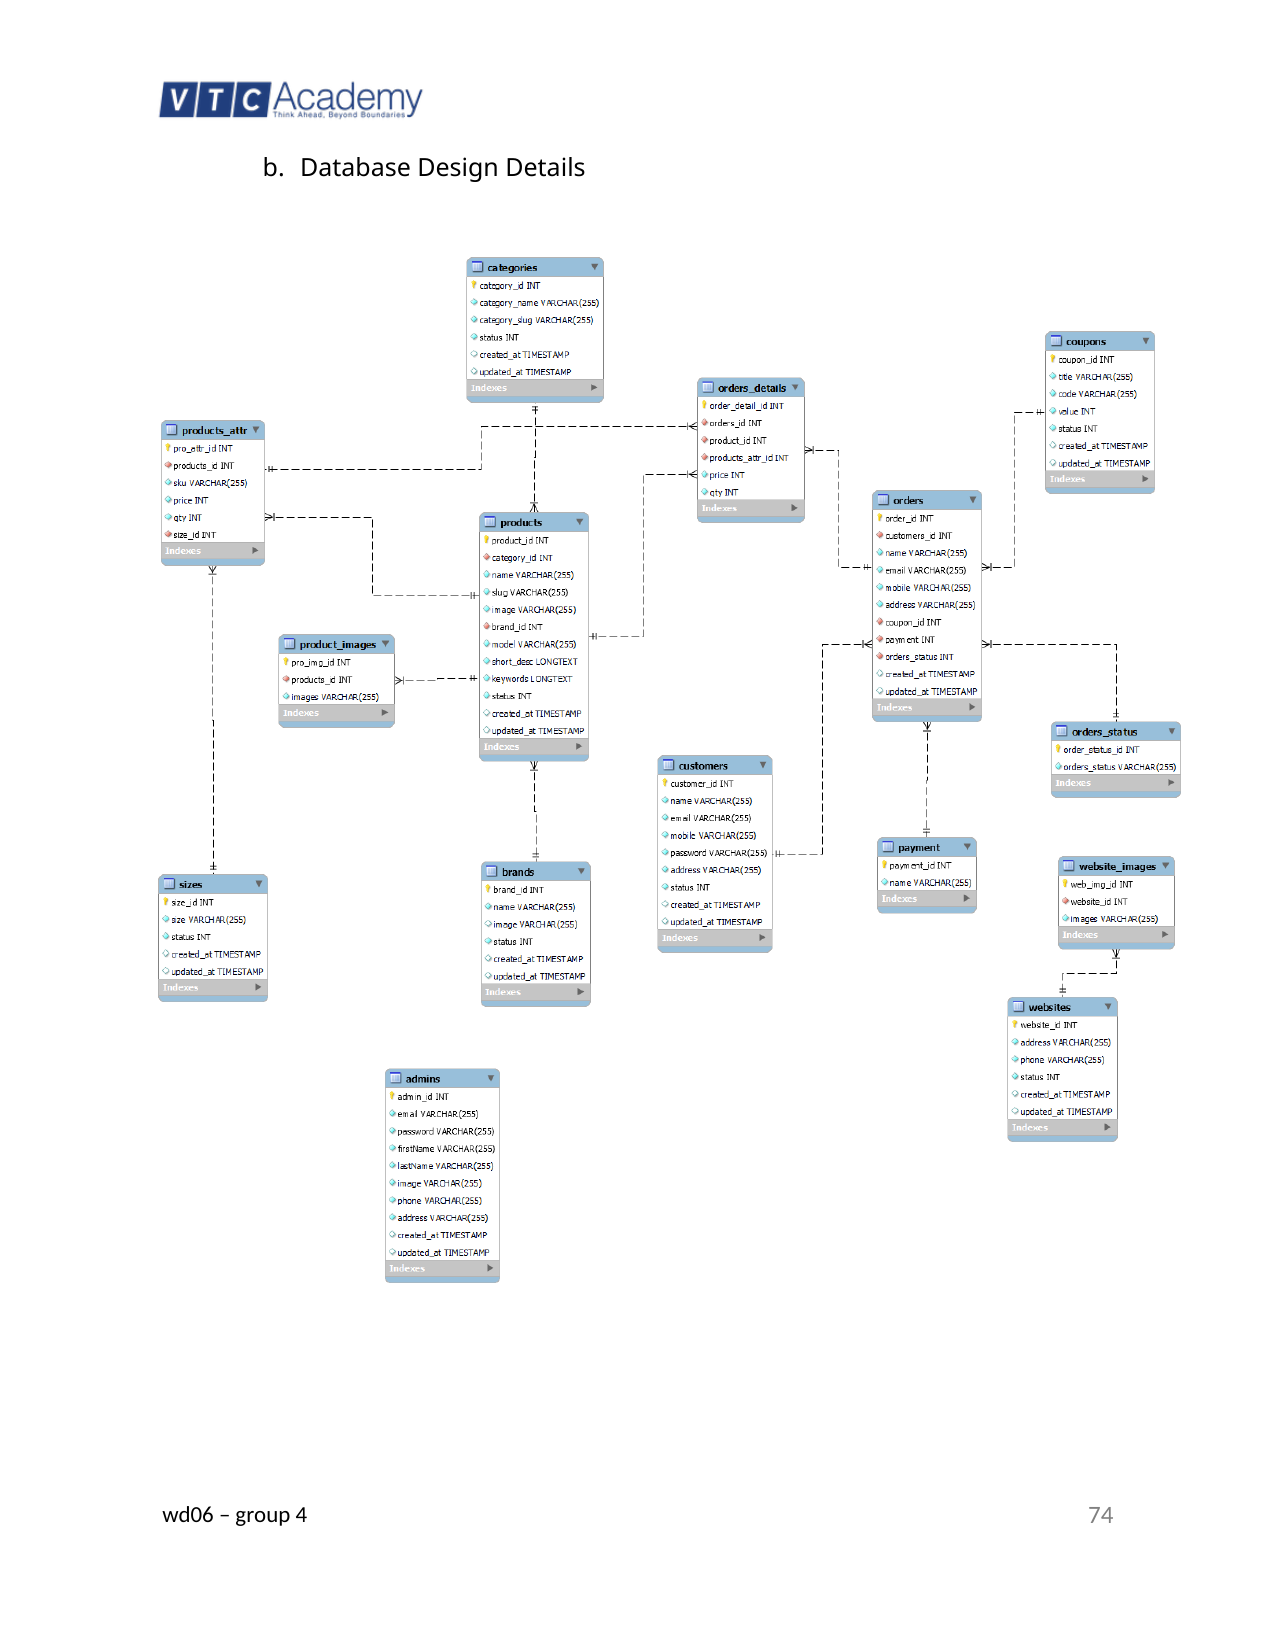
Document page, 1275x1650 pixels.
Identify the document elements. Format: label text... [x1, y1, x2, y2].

list Database Design Details [262, 150, 1125, 184]
picture [150, 256, 1188, 1297]
picture [150, 75, 432, 127]
